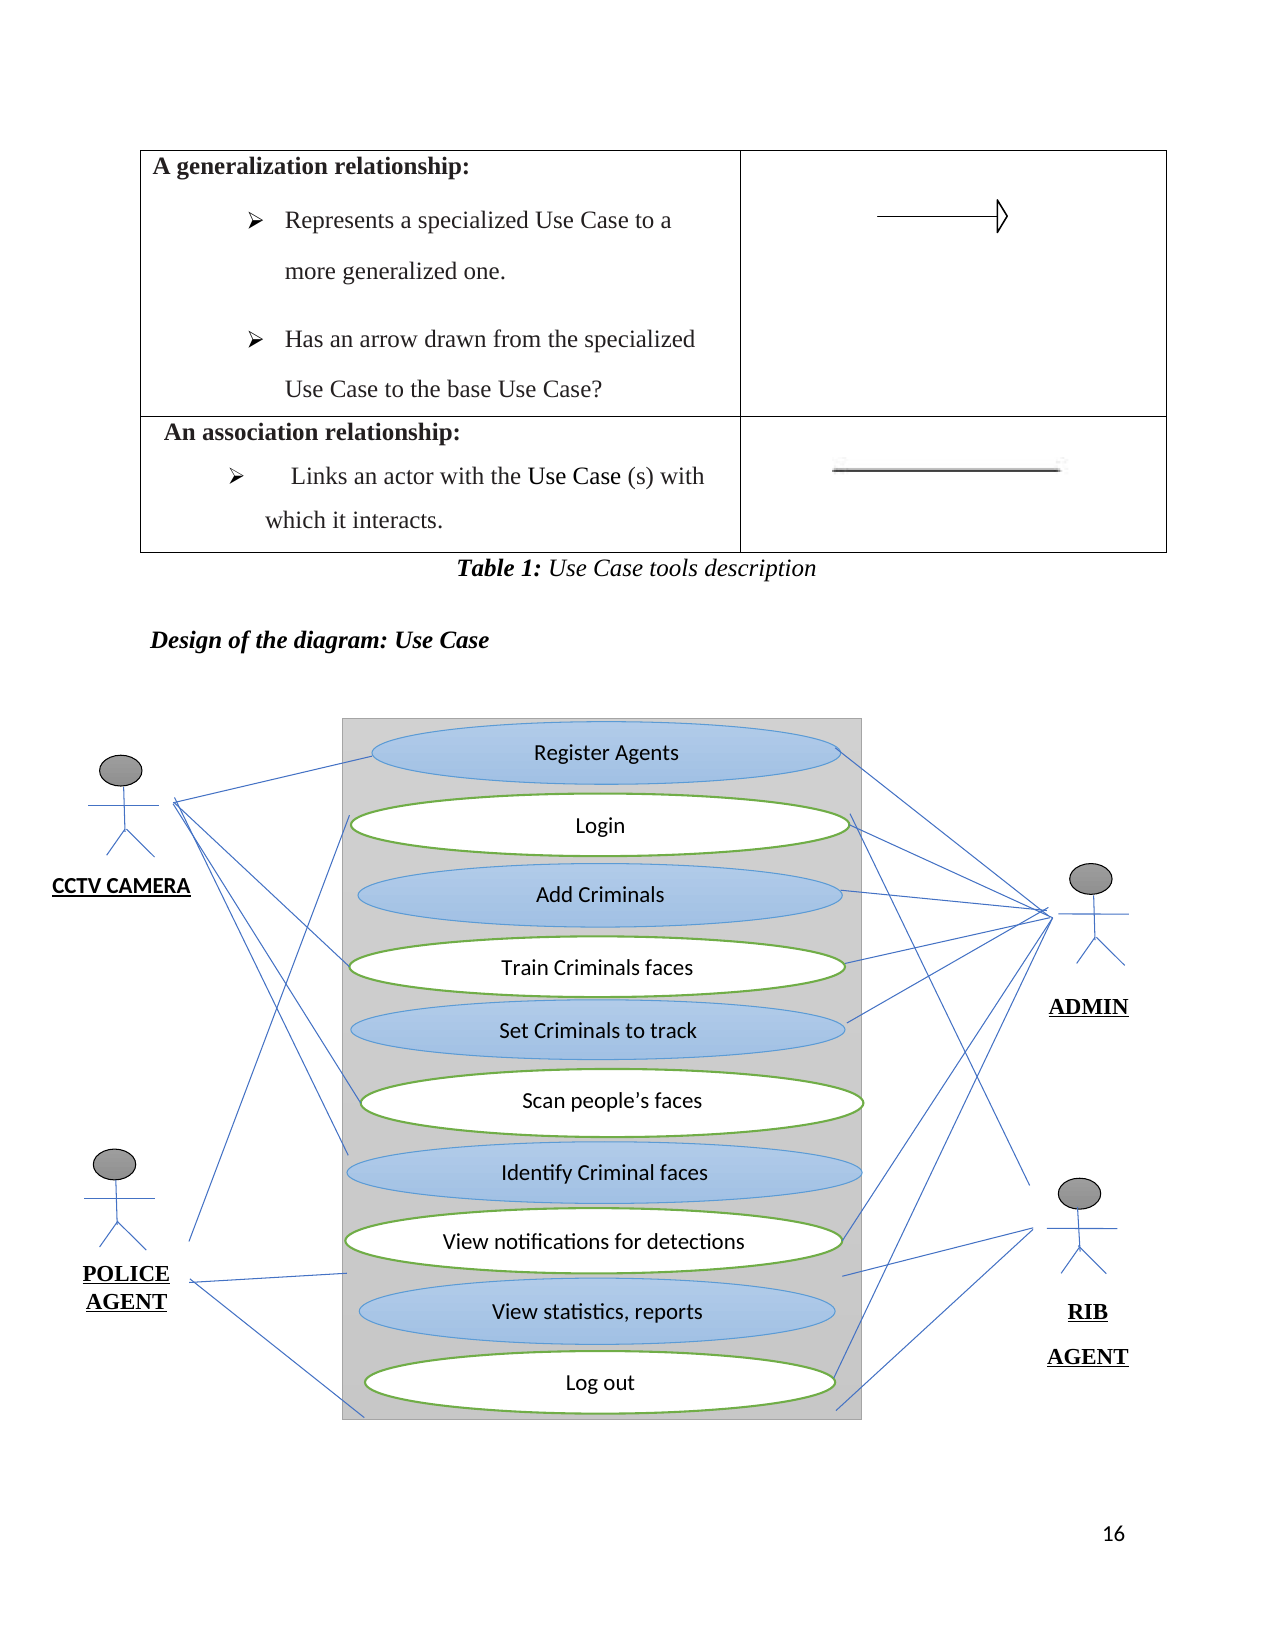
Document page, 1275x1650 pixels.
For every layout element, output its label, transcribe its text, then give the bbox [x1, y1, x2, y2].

text Design of the diagram: Use Case [150, 626, 1125, 654]
text Table 1: Use Case tools description [150, 553, 1125, 582]
picture [832, 456, 1069, 483]
table_cell An association relationship: Links an actor with the Use Case (s) with which it interacts. [141, 417, 740, 552]
table_cell [741, 151, 1166, 416]
table_cell [741, 417, 1166, 552]
table_cell A generalization relationship: Represents a specialized Use Case to a more generalized one. Has an arrow drawn from the specialized Use Case to the base Use Case? [141, 151, 740, 416]
